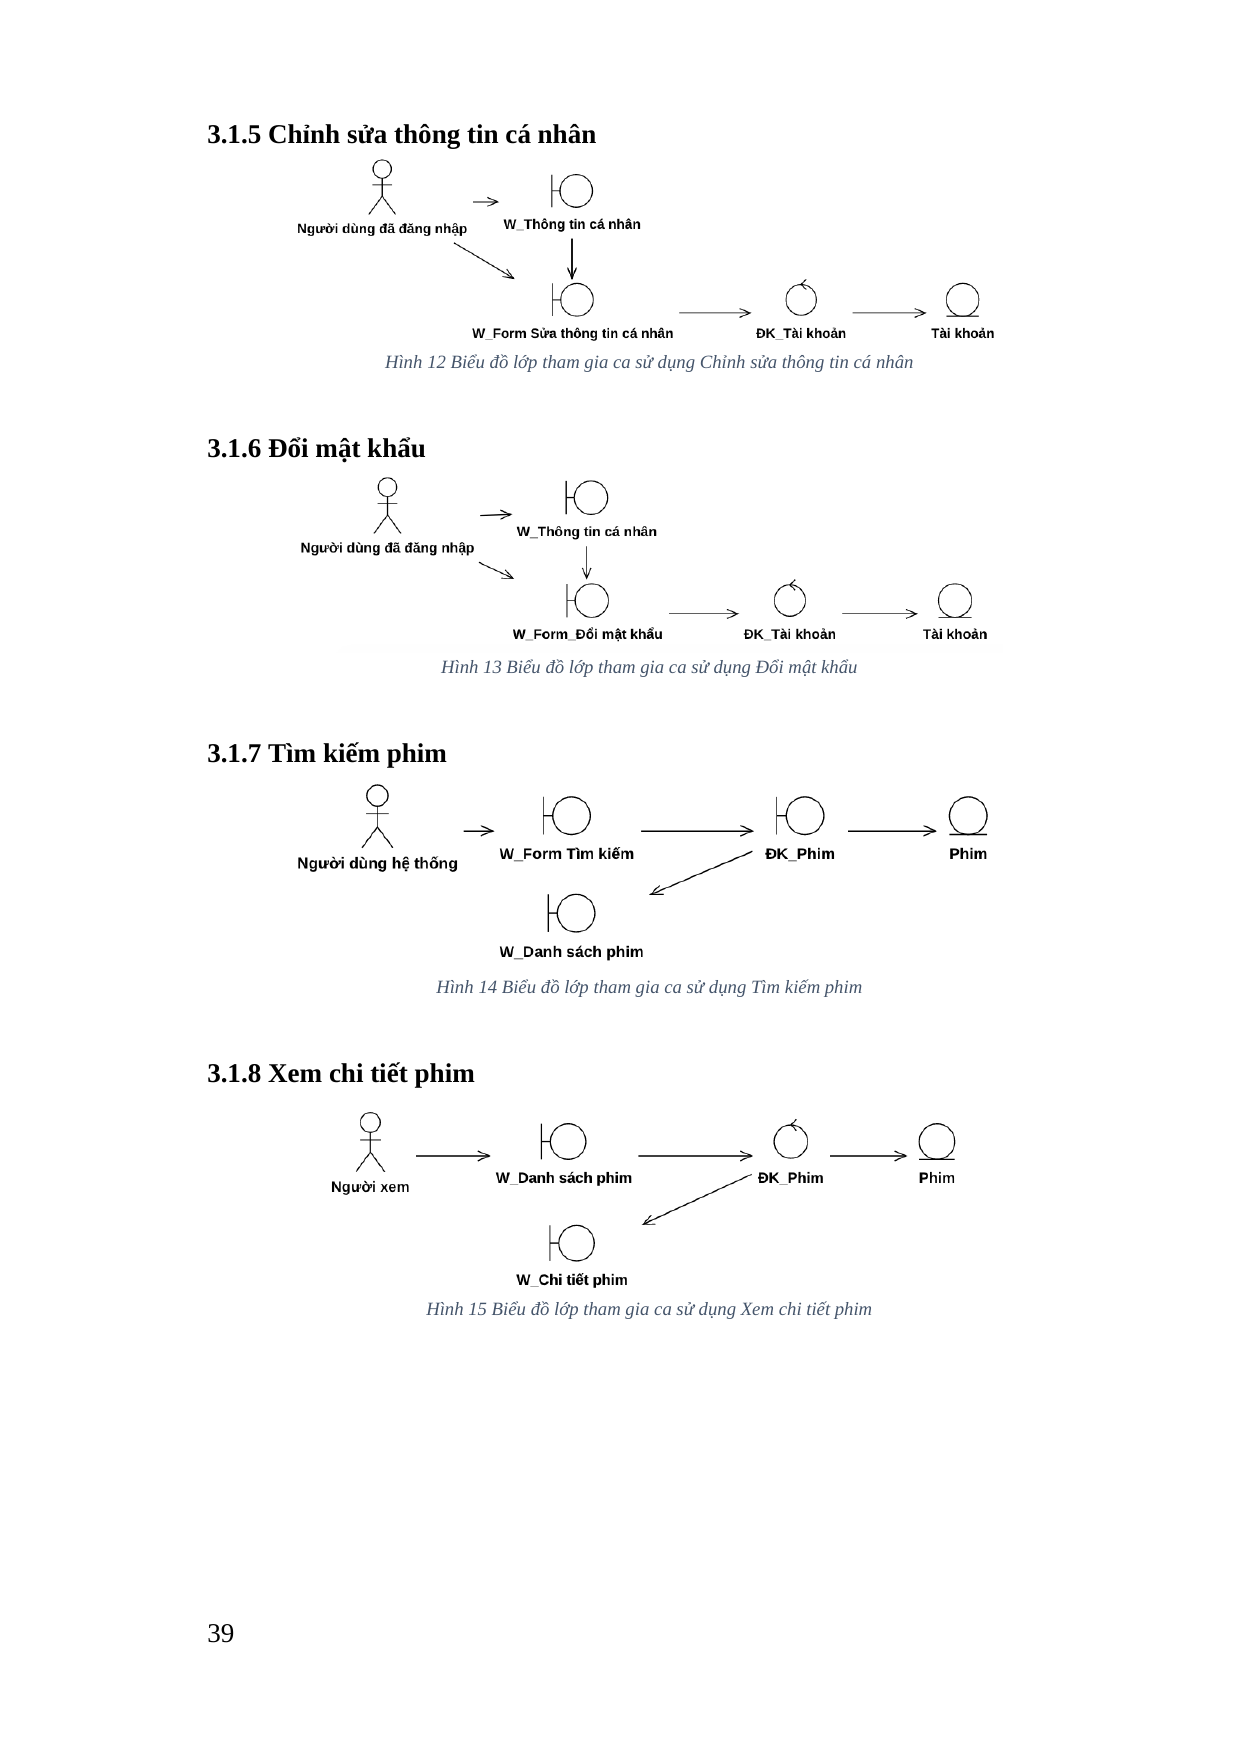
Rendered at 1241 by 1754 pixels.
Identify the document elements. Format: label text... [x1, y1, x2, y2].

picture [297, 472, 1003, 653]
subtitle 3.1.6 Đổi mật khẩu [207, 432, 1093, 463]
picture [322, 1097, 979, 1295]
subtitle 3.1.8 Xem chi tiết phim [207, 1057, 1093, 1088]
picture [293, 158, 1008, 348]
subtitle 3.1.5 Chỉnh sửa thông tin cá nhân [207, 118, 1093, 150]
subtitle 3.1.7 Tìm kiếm phim [207, 737, 1093, 768]
picture [292, 777, 1008, 973]
